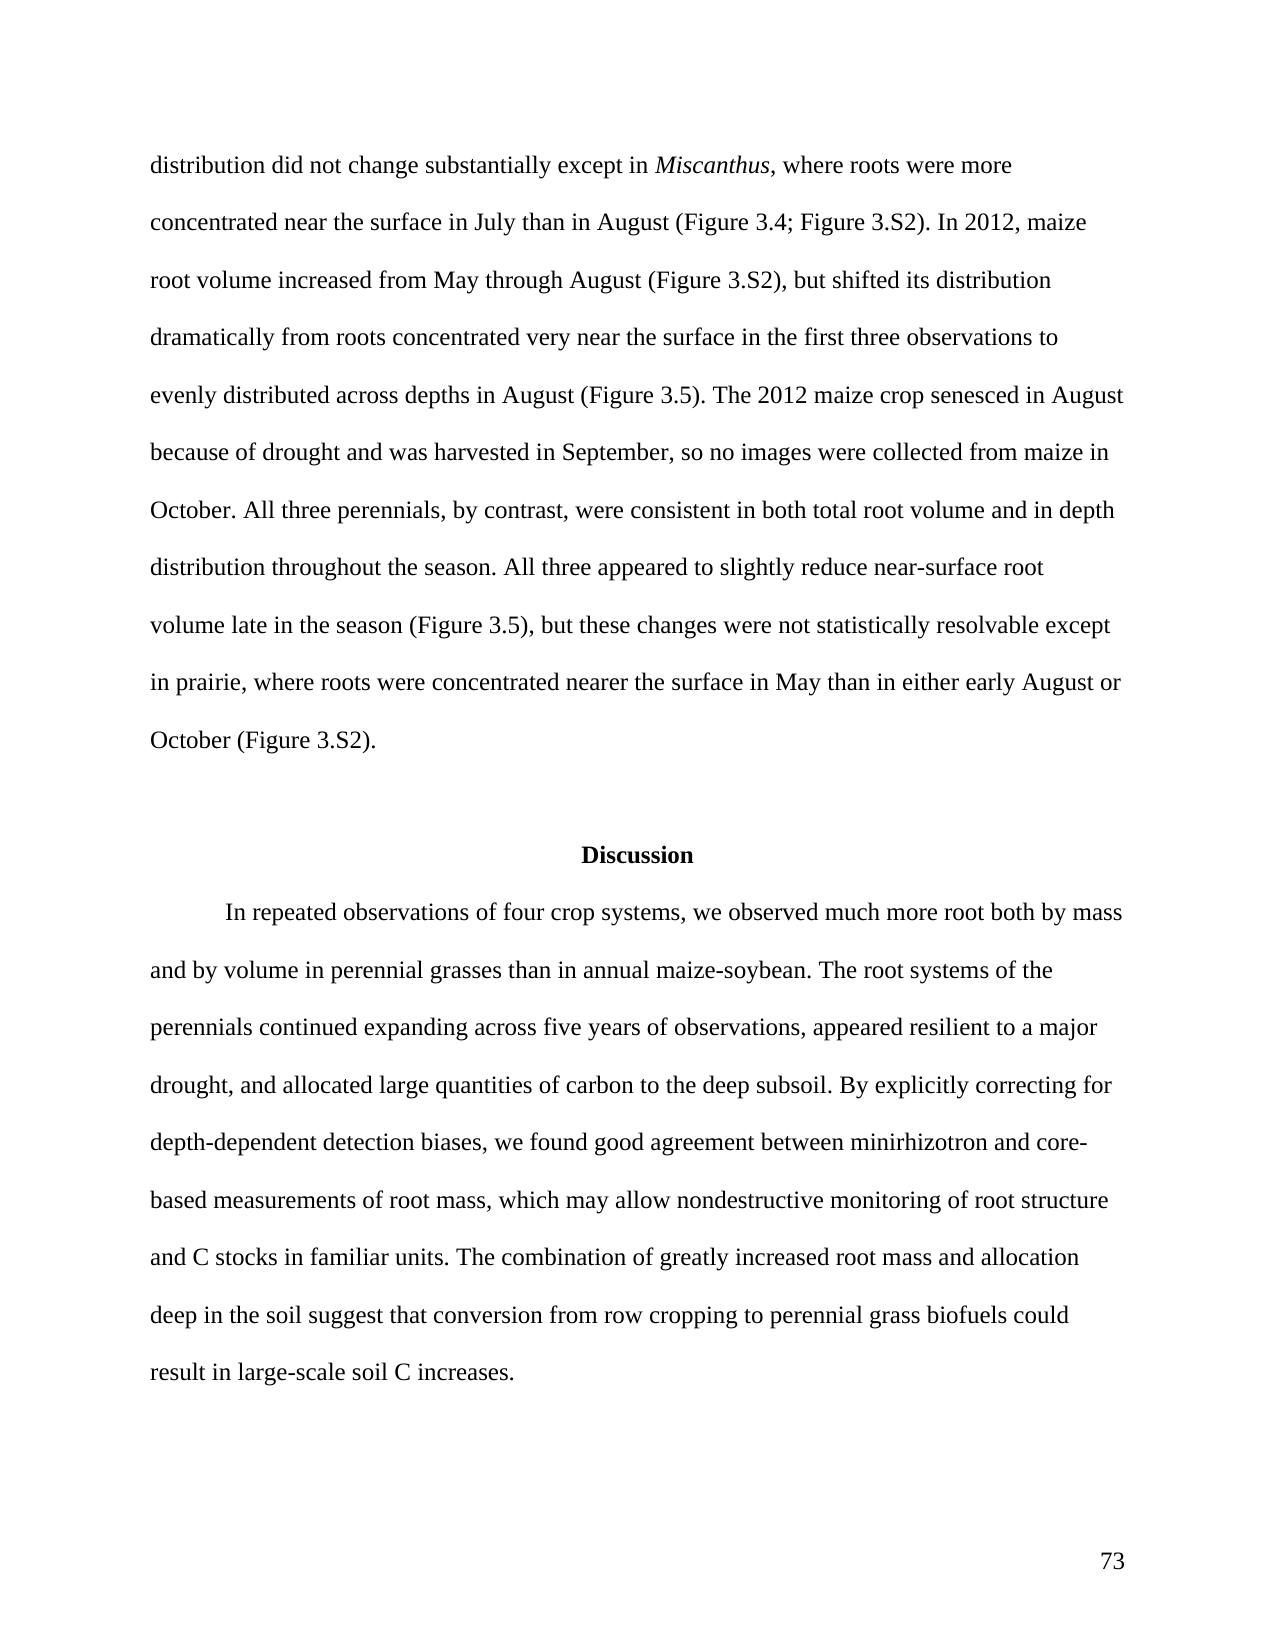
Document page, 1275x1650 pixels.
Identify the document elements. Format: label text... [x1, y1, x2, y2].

text In repeated observations of four crop systems, we observed much more root both by mass and by volume in perennial grasses than in annual maize-soybean. The root systems of the perennials continued expanding across five years of observations, appeared resilient to a major drought, and allocated large quantities of carbon to the deep subsoil. By explicitly correcting for depth-dependent detection biases, we found good agreement between minirhizotron and core-based measurements of root mass, which may allow nondestructive monitoring of root structure and C stocks in familiar units. The combination of greatly increased root mass and allocation deep in the soil suggest that conversion from row cropping to perennial grass biofuels could result in large-scale soil C increases. [150, 897, 1125, 1386]
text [150, 150, 1125, 754]
subtitle Discussion [150, 840, 1125, 869]
